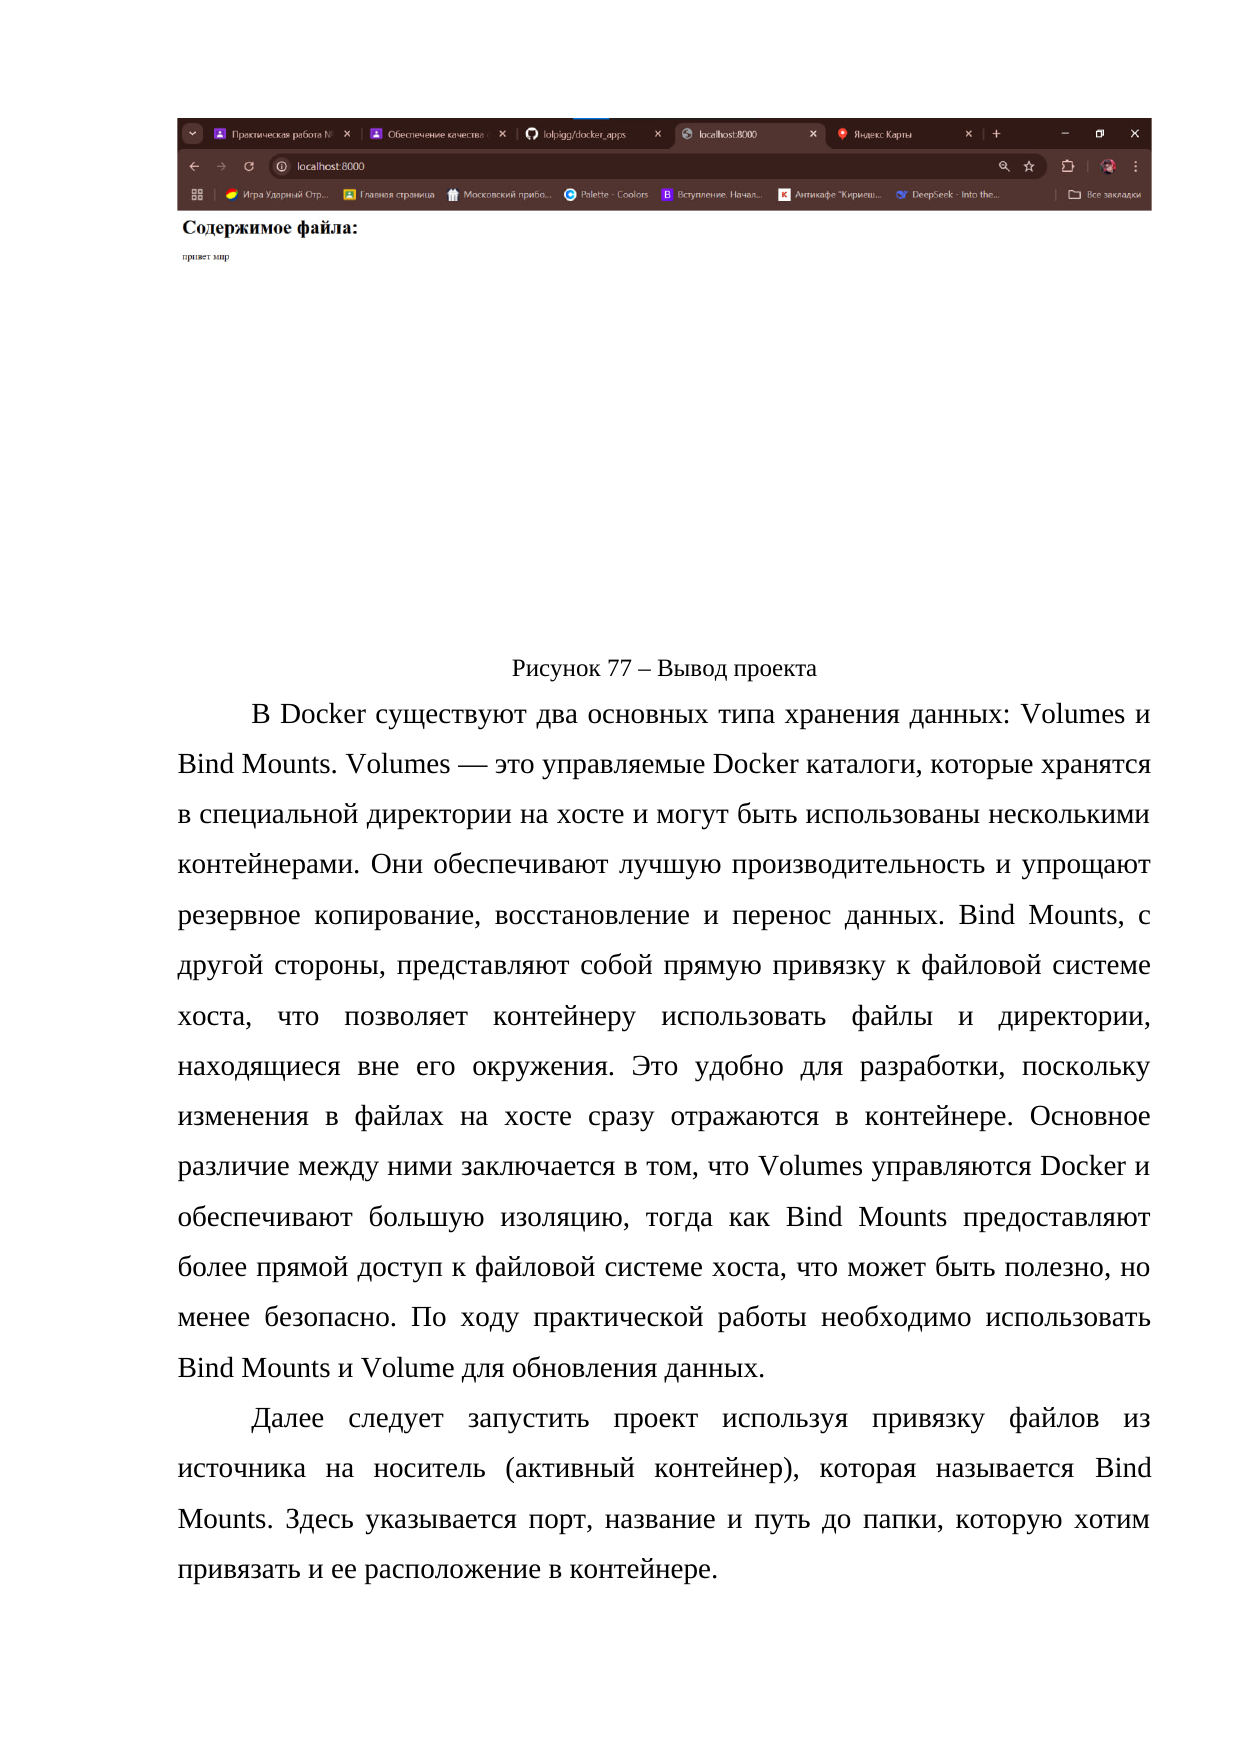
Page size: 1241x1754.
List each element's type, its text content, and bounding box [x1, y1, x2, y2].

picture [177, 118, 1152, 636]
text Далее следует запустить проект используя привязку файлов из источника на носитель (активный контейнер), которая называется Bind Mounts. Здесь указывается порт, название и путь до папки, которую хотим привязать и ее расположение в контейнере. [177, 1400, 1152, 1584]
text В Docker существуют два основных типа хранения данных: Volumes и Bind Mounts. Volumes — это управляемые Docker каталоги, которые хранятся в специальной директории на хосте и могут быть использованы несколькими контейнерами. Они обеспечивают лучшую производительность и упрощают резервное копирование, восстановление и перенос данных. Bind Mounts, с другой стороны, представляют собой прямую привязку к файловой системе хоста, что позволяет контейнеру использовать файлы и директории, находящиеся вне его окружения. Это удобно для разработки, поскольку изменения в файлах на хосте сразу отражаются в контейнере. Основное различие между ними заключается в том, что Volumes управляются Docker и обеспечивают большую изоляцию, тогда как Bind Mounts предоставляют более прямой доступ к файловой системе хоста, что может быть полезно, но менее безопасно. По ходу практической работы необходимо использовать Bind Mounts и Volume для обновления данных. [177, 696, 1152, 1383]
